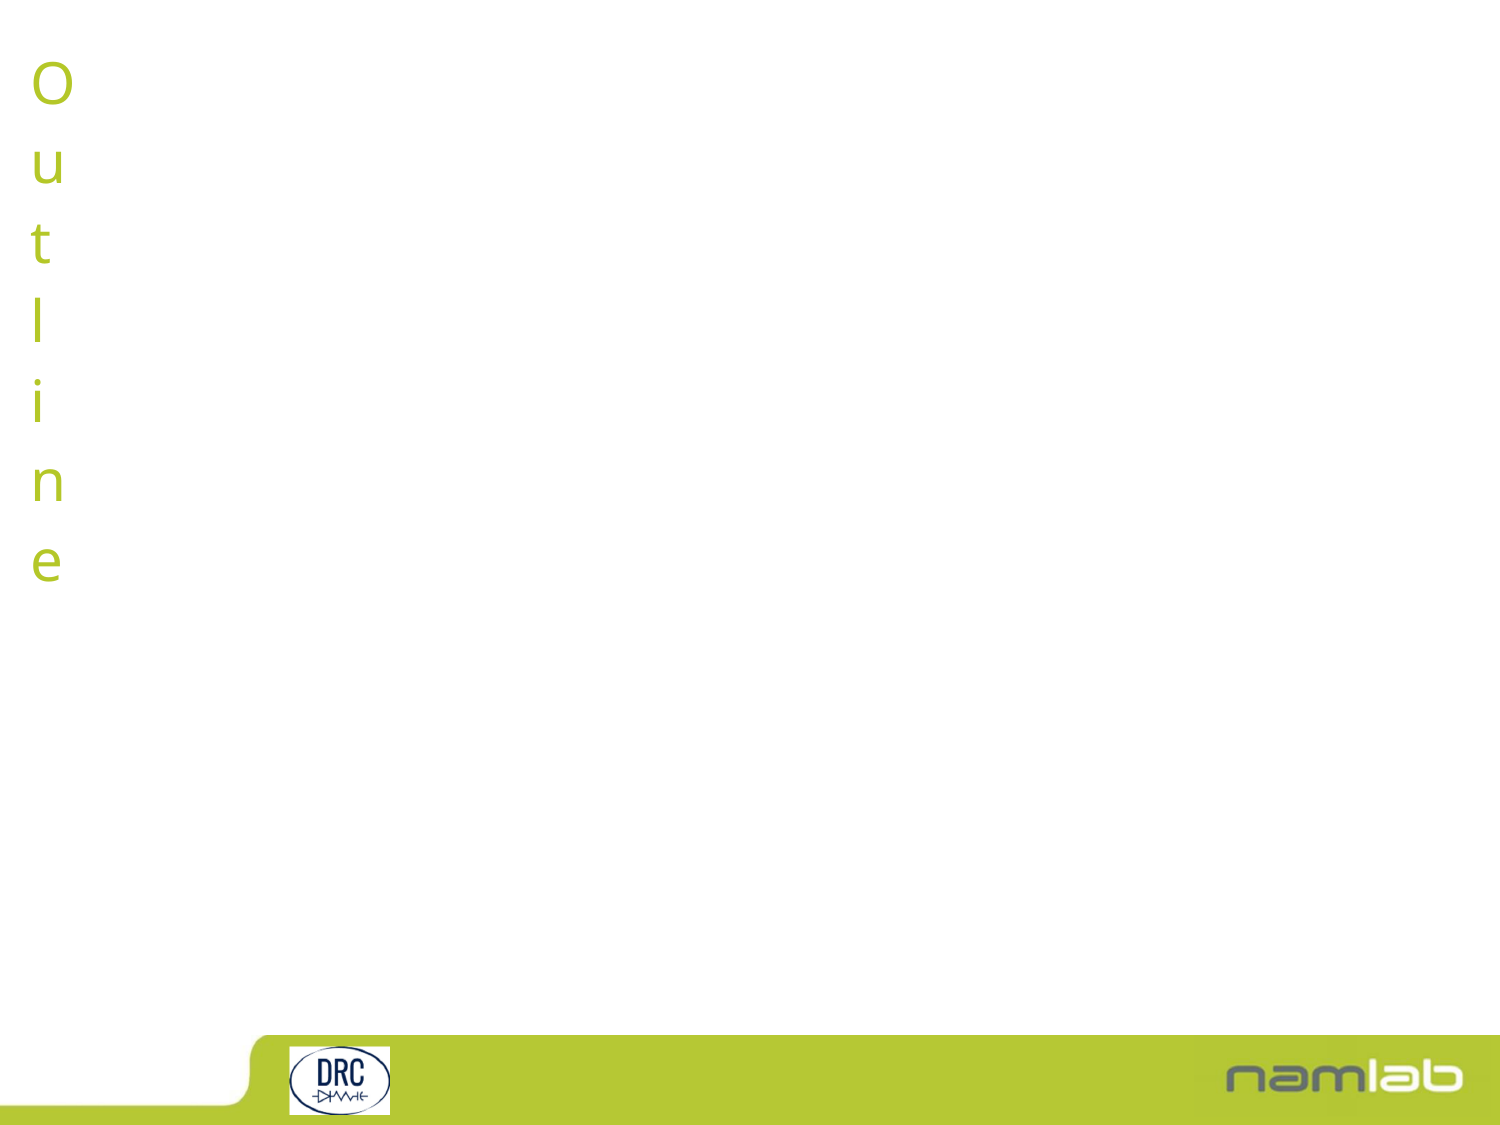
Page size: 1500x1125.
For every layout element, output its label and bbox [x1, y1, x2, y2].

picture [0, 1035, 1500, 1125]
